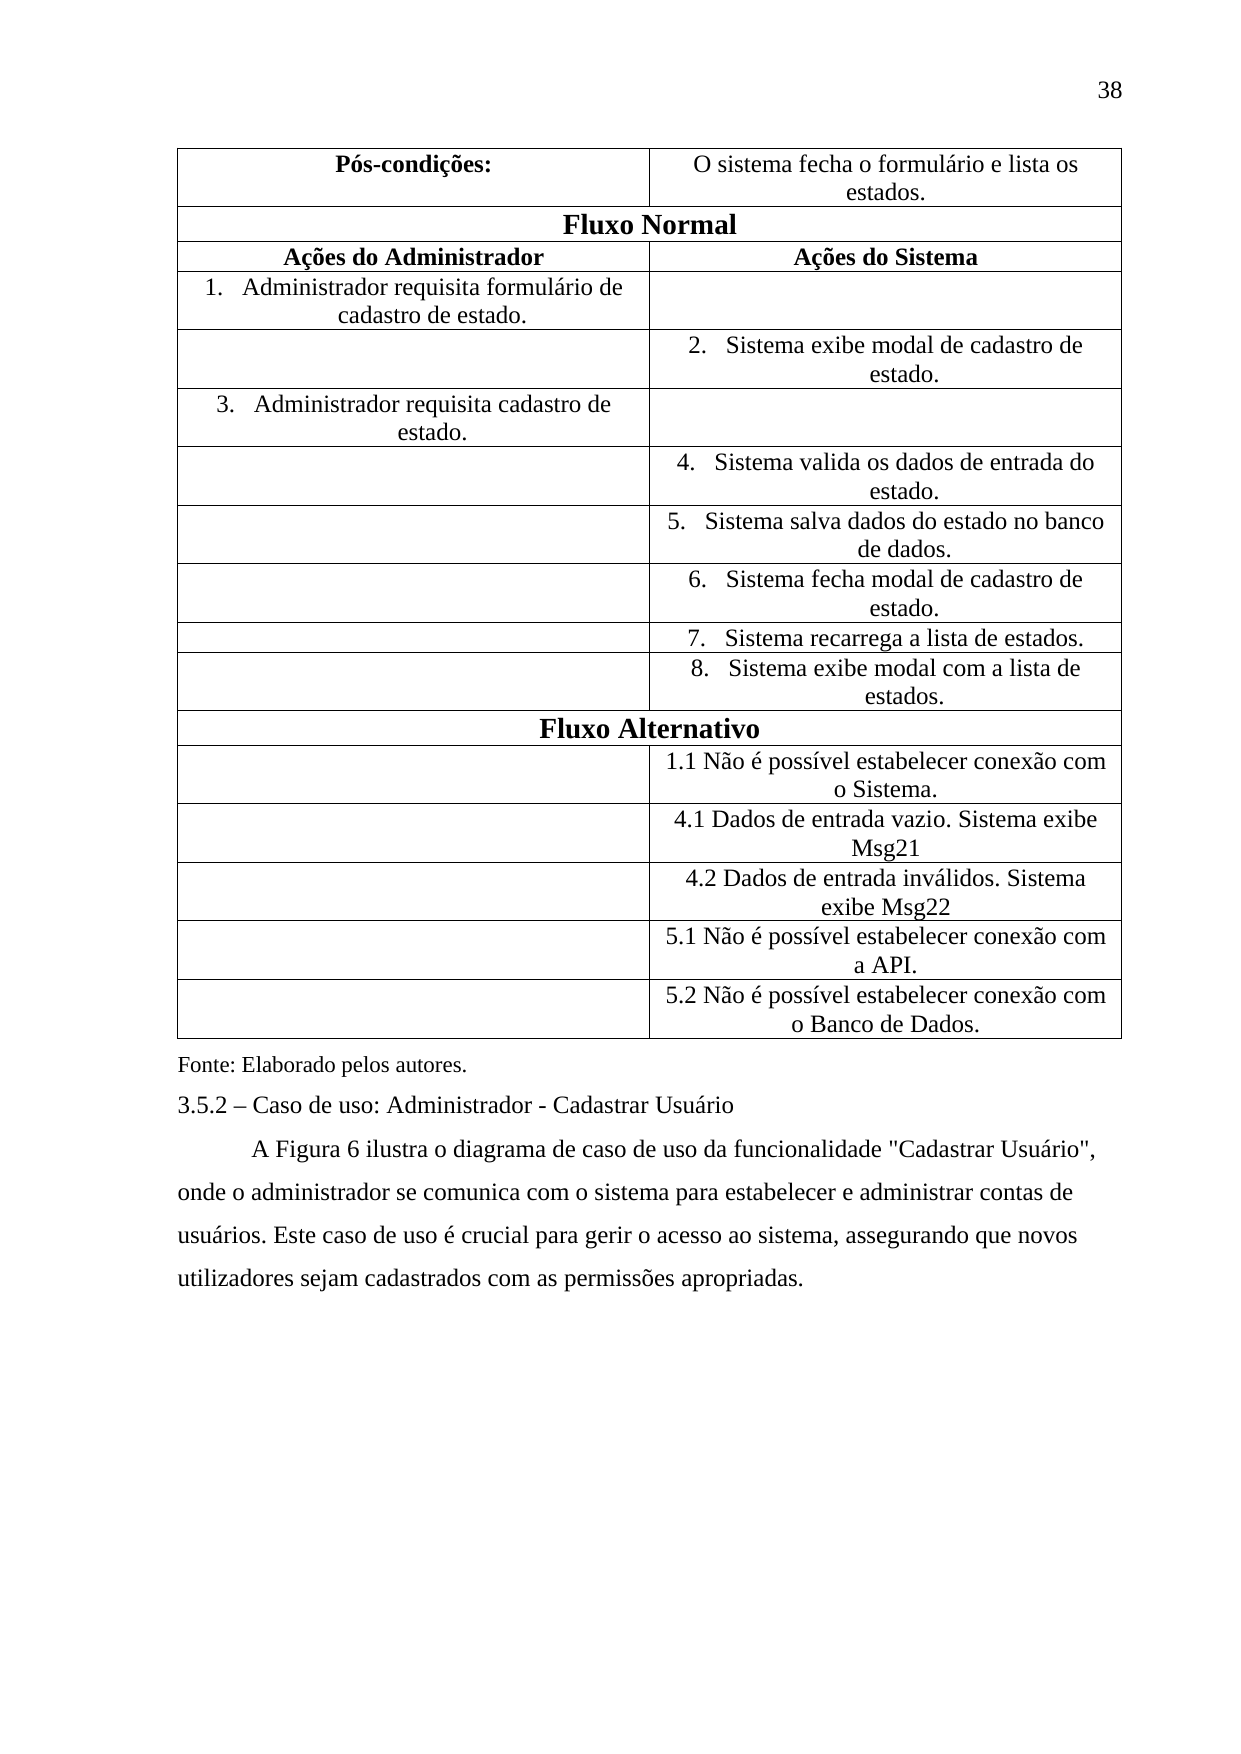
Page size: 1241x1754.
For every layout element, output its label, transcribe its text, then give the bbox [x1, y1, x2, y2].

table_cell Fluxo Normal [178, 207, 1121, 241]
table_cell Sistema salva dados do estado no banco de dados. [650, 506, 1121, 563]
table_cell [178, 980, 649, 1037]
table_cell [178, 506, 649, 563]
table_cell Sistema recarrega a lista de estados. [650, 623, 1121, 652]
table_cell 5.1 Não é possível estabelecer conexão com a API. [650, 921, 1121, 979]
text Fonte: Elaborado pelos autores. [177, 1051, 1122, 1077]
table_cell Pós-condições: [178, 149, 649, 206]
table_cell 4.2 Dados de entrada inválidos. Sistema exibe Msg22 [650, 863, 1121, 920]
table_cell [178, 447, 649, 505]
table_cell 4.1 Dados de entrada vazio. Sistema exibe Msg21 [650, 804, 1121, 862]
table_cell [650, 272, 1121, 329]
table_cell [178, 653, 649, 710]
table_cell Sistema fecha modal de cadastro de estado. [650, 564, 1121, 622]
table_cell Sistema exibe modal de cadastro de estado. [650, 330, 1121, 388]
table_cell Sistema exibe modal com a lista de estados. [650, 653, 1121, 710]
table_cell 1.1 Não é possível estabelecer conexão com o Sistema. [650, 746, 1121, 803]
table_cell [178, 863, 649, 920]
text 3.5.2 – Caso de uso: Administrador - Cadastrar Usuário [177, 1091, 1122, 1119]
table_cell [178, 921, 649, 979]
table_cell [178, 564, 649, 622]
table_cell Administrador requisita cadastro de estado. [178, 389, 649, 446]
table_cell Administrador requisita formulário de cadastro de estado. [178, 272, 649, 329]
table_cell 5.2 Não é possível estabelecer conexão com o Banco de Dados. [650, 980, 1121, 1037]
text A Figura 6 ilustra o diagrama de caso de uso da funcionalidade "Cadastrar Usuário", onde o administrador se comunica com o sistema para estabelecer e administrar contas de usuários. Este caso de uso é crucial para gerir o acesso ao sistema, assegurando que novos utilizadores sejam cadastrados com as permissões apropriadas. [177, 1134, 1122, 1292]
table_cell Fluxo Alternativo [178, 711, 1121, 745]
table_cell [178, 804, 649, 862]
table_cell Sistema valida os dados de entrada do estado. [650, 447, 1121, 505]
table_cell [178, 623, 649, 652]
table_cell [178, 330, 649, 388]
table_cell O sistema fecha o formulário e lista os estados. [650, 149, 1121, 206]
table_cell [650, 389, 1121, 446]
table_cell Ações do Administrador [178, 242, 649, 271]
table_cell Ações do Sistema [650, 242, 1121, 271]
table_cell [178, 746, 649, 803]
